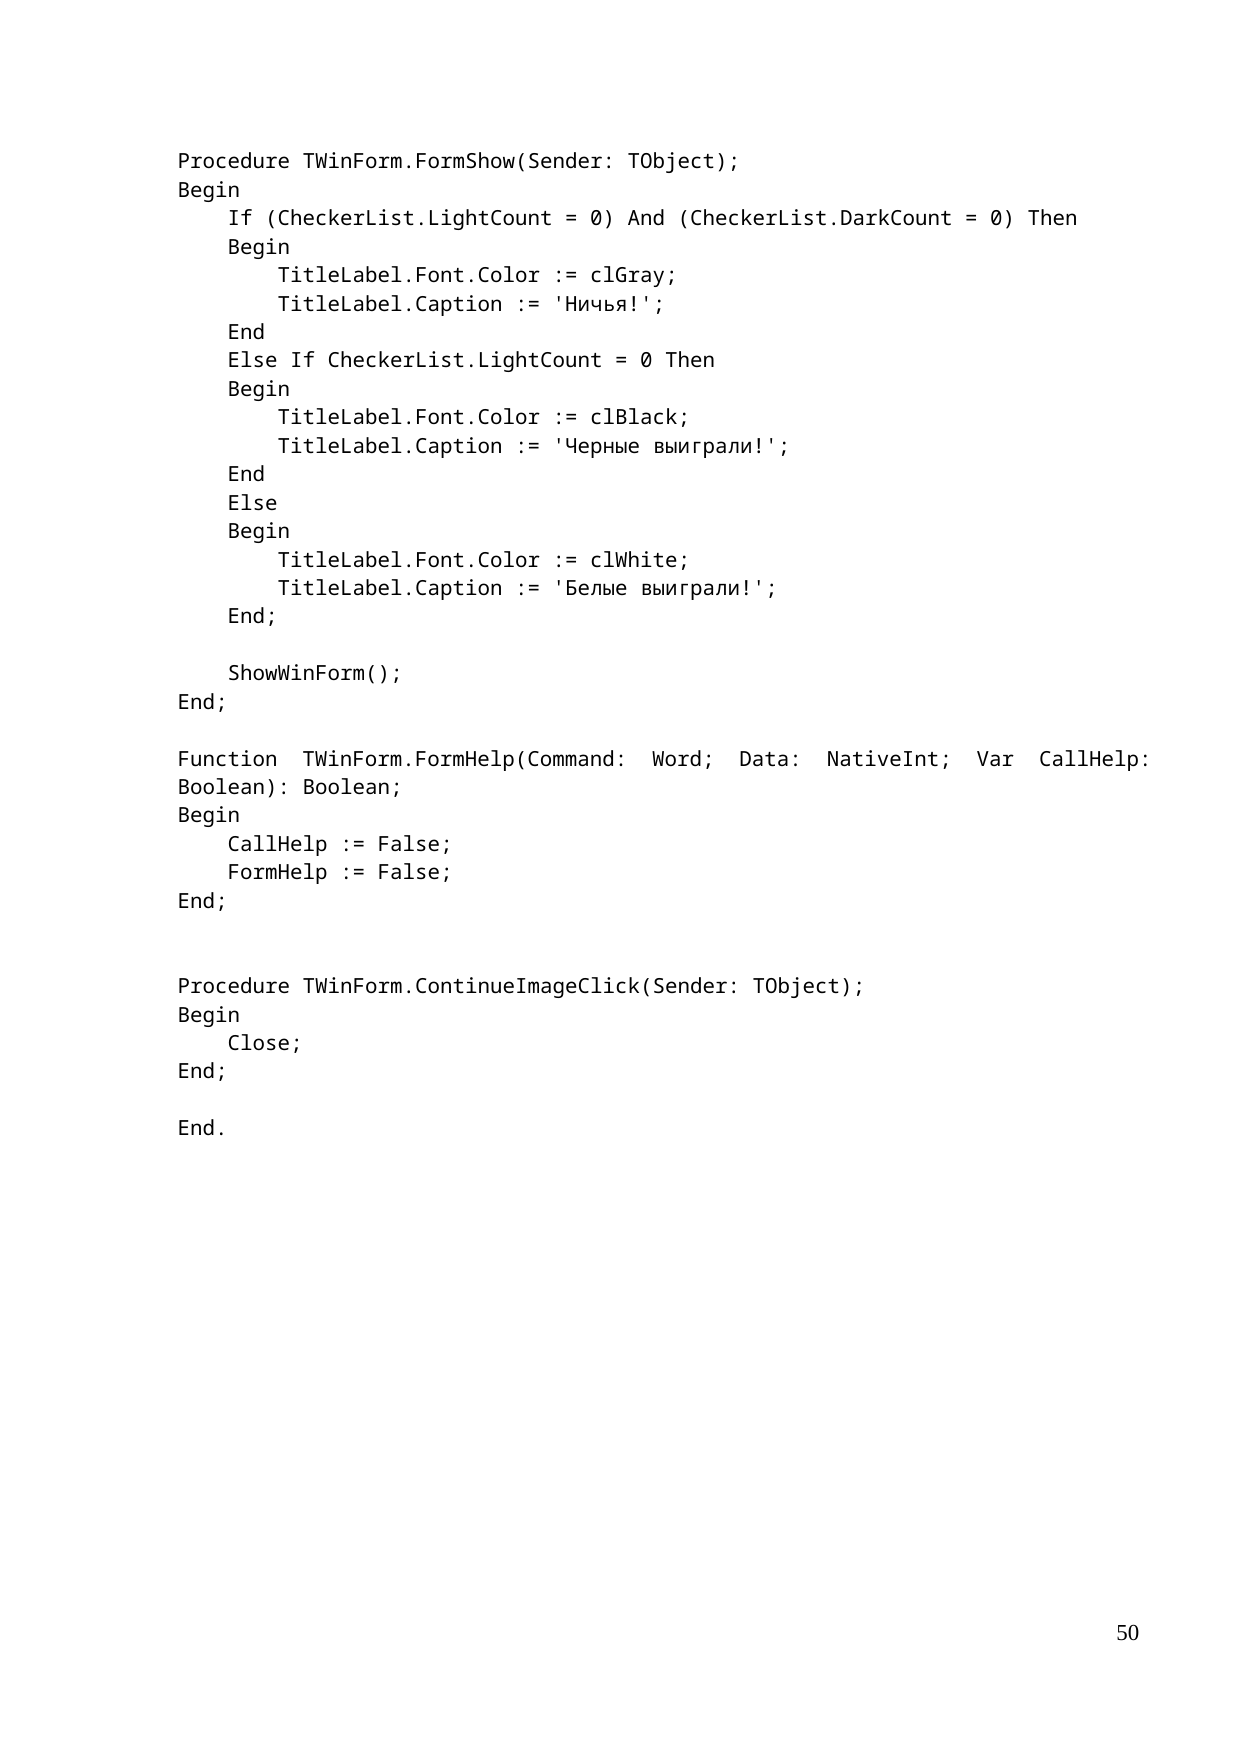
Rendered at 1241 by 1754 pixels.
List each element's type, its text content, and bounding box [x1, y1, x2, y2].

text End; [177, 886, 1152, 914]
text ShowWinForm(); [177, 658, 1152, 687]
text End; [177, 1057, 1152, 1085]
text Else [177, 488, 1152, 516]
text Begin [177, 516, 1152, 545]
text TitleLabel.Font.Color := clGray; [177, 260, 1152, 289]
text Procedure TWinForm.FormShow(Sender: TObject); [177, 147, 1152, 175]
text CallHelp := False; [177, 829, 1152, 857]
text Begin [177, 175, 1152, 203]
text End [177, 317, 1152, 346]
text End. [177, 1113, 1152, 1142]
text Begin [177, 1000, 1152, 1028]
text TitleLabel.Caption := 'Черные выиграли!'; [177, 431, 1152, 459]
text Begin [177, 232, 1152, 260]
text Begin [177, 374, 1152, 402]
text Begin [177, 801, 1152, 829]
text End [177, 459, 1152, 488]
text Function TWinForm.FormHelp(Command: Word; Data: NativeInt; Var CallHelp: Boolean): Boolean; [177, 744, 1152, 801]
text End; [177, 602, 1152, 630]
text TitleLabel.Caption := 'Белые выиграли!'; [177, 573, 1152, 602]
text TitleLabel.Font.Color := clWhite; [177, 545, 1152, 573]
text If (CheckerList.LightCount = 0) And (CheckerList.DarkCount = 0) Then [177, 203, 1152, 232]
text Procedure TWinForm.ContinueImageClick(Sender: TObject); [177, 971, 1152, 1000]
text Close; [177, 1028, 1152, 1057]
text FormHelp := False; [177, 857, 1152, 886]
text Else If CheckerList.LightCount = 0 Then [177, 346, 1152, 374]
text TitleLabel.Caption := 'Ничья!'; [177, 289, 1152, 317]
text End; [177, 687, 1152, 715]
text TitleLabel.Font.Color := clBlack; [177, 402, 1152, 431]
